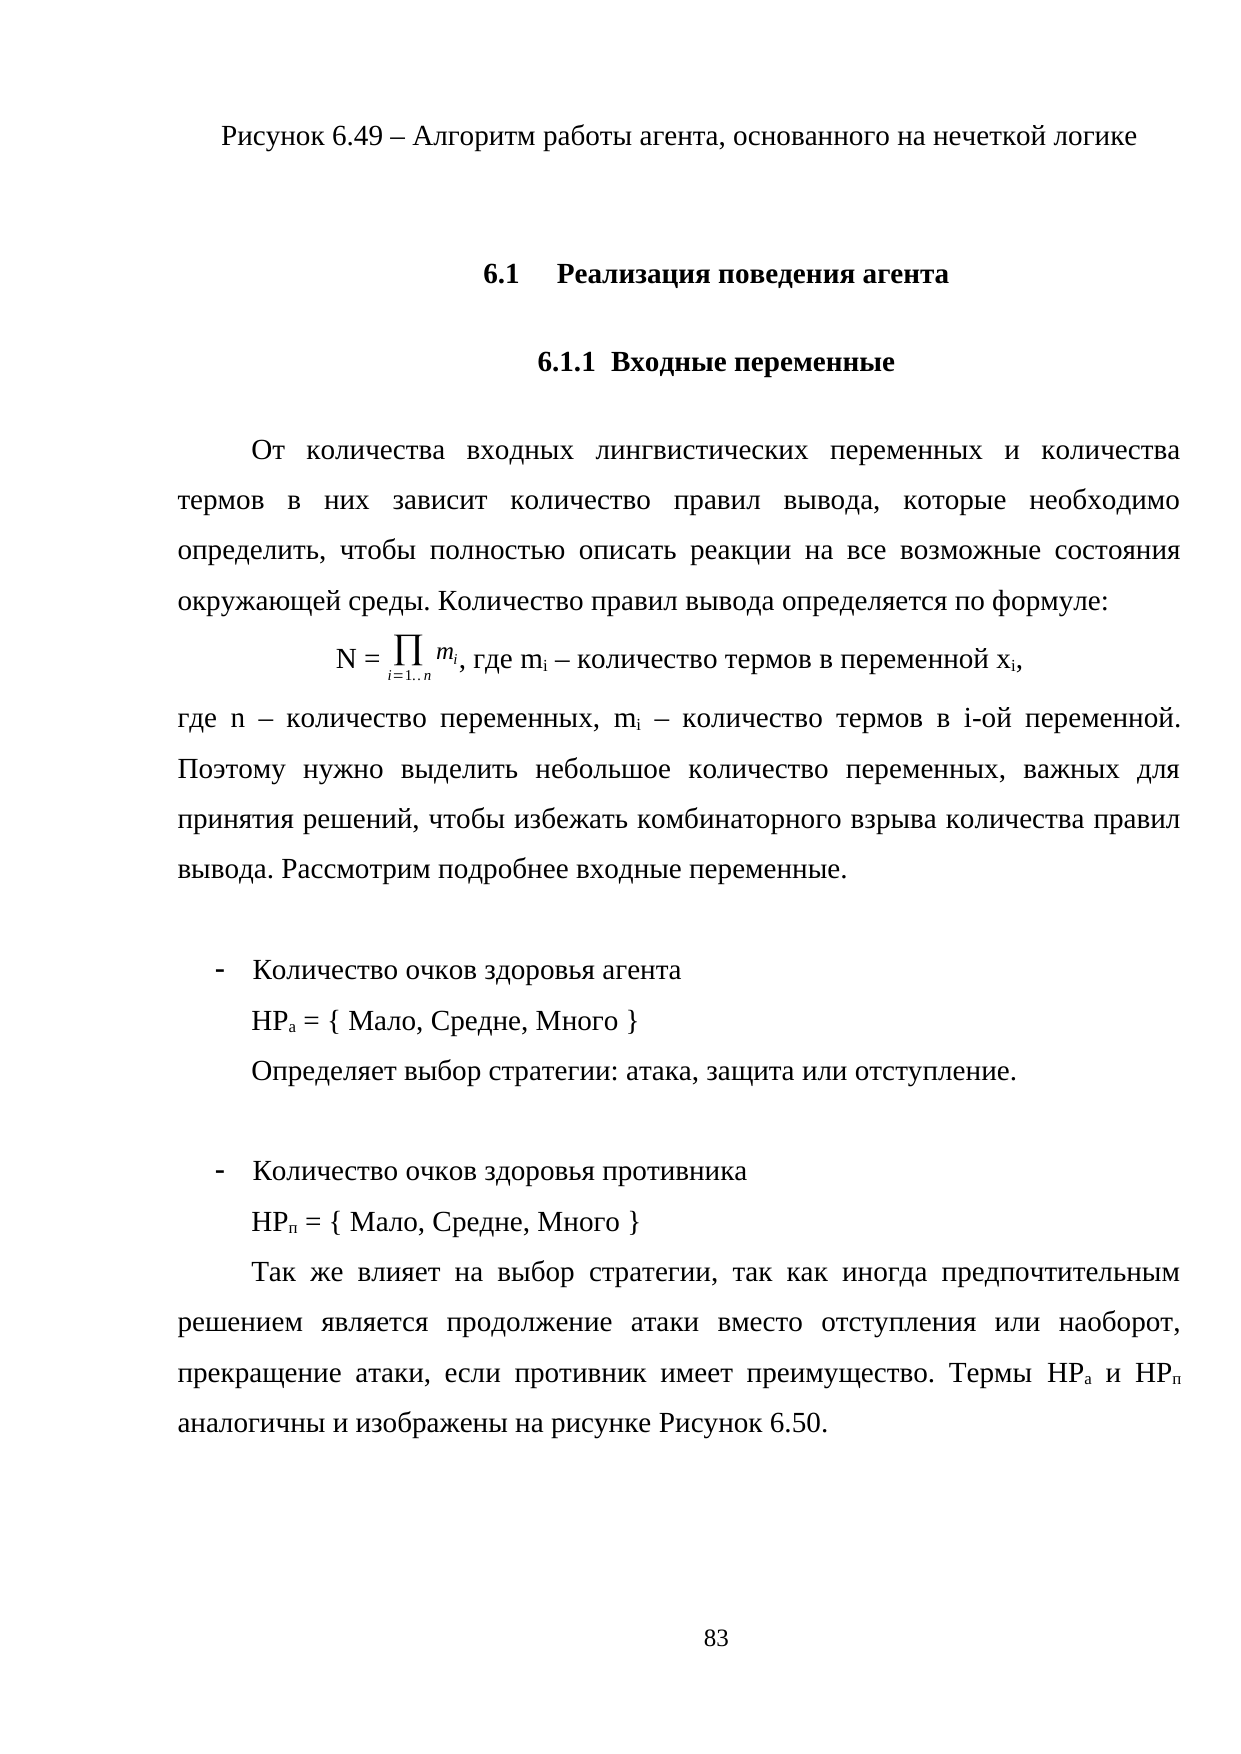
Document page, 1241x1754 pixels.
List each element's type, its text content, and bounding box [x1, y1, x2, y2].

text От количества входных лингвистических переменных и количества термов в них зависит количество правил вывода, которые необходимо определить, чтобы полностью описать реакции на все возможные состояния окружающей среды. Количество правил вывода определяется по формуле: [177, 432, 1181, 616]
text Определяет выбор стратегии: атака, защита или отступление. [177, 1053, 1181, 1086]
subtitle Количество очков здоровья противника [215, 1153, 1181, 1187]
subtitle Входные переменные [177, 344, 1181, 378]
text HPа = { Мало, Средне, Много } [177, 1003, 1181, 1036]
text HPп = { Мало, Средне, Много } [177, 1204, 1181, 1237]
subtitle Количество очков здоровья агента [215, 952, 1181, 986]
subtitle Реализация поведения агента [177, 256, 1181, 290]
text N = , где mi – количество термов в переменной xi, [177, 633, 1181, 684]
text где n – количество переменных, mi – количество термов в i-ой переменной. Поэтому нужно выделить небольшое количество переменных, важных для принятия решений, чтобы избежать комбинаторного взрыва количества правил вывода. Рассмотрим подробнее входные переменные. [177, 701, 1181, 885]
